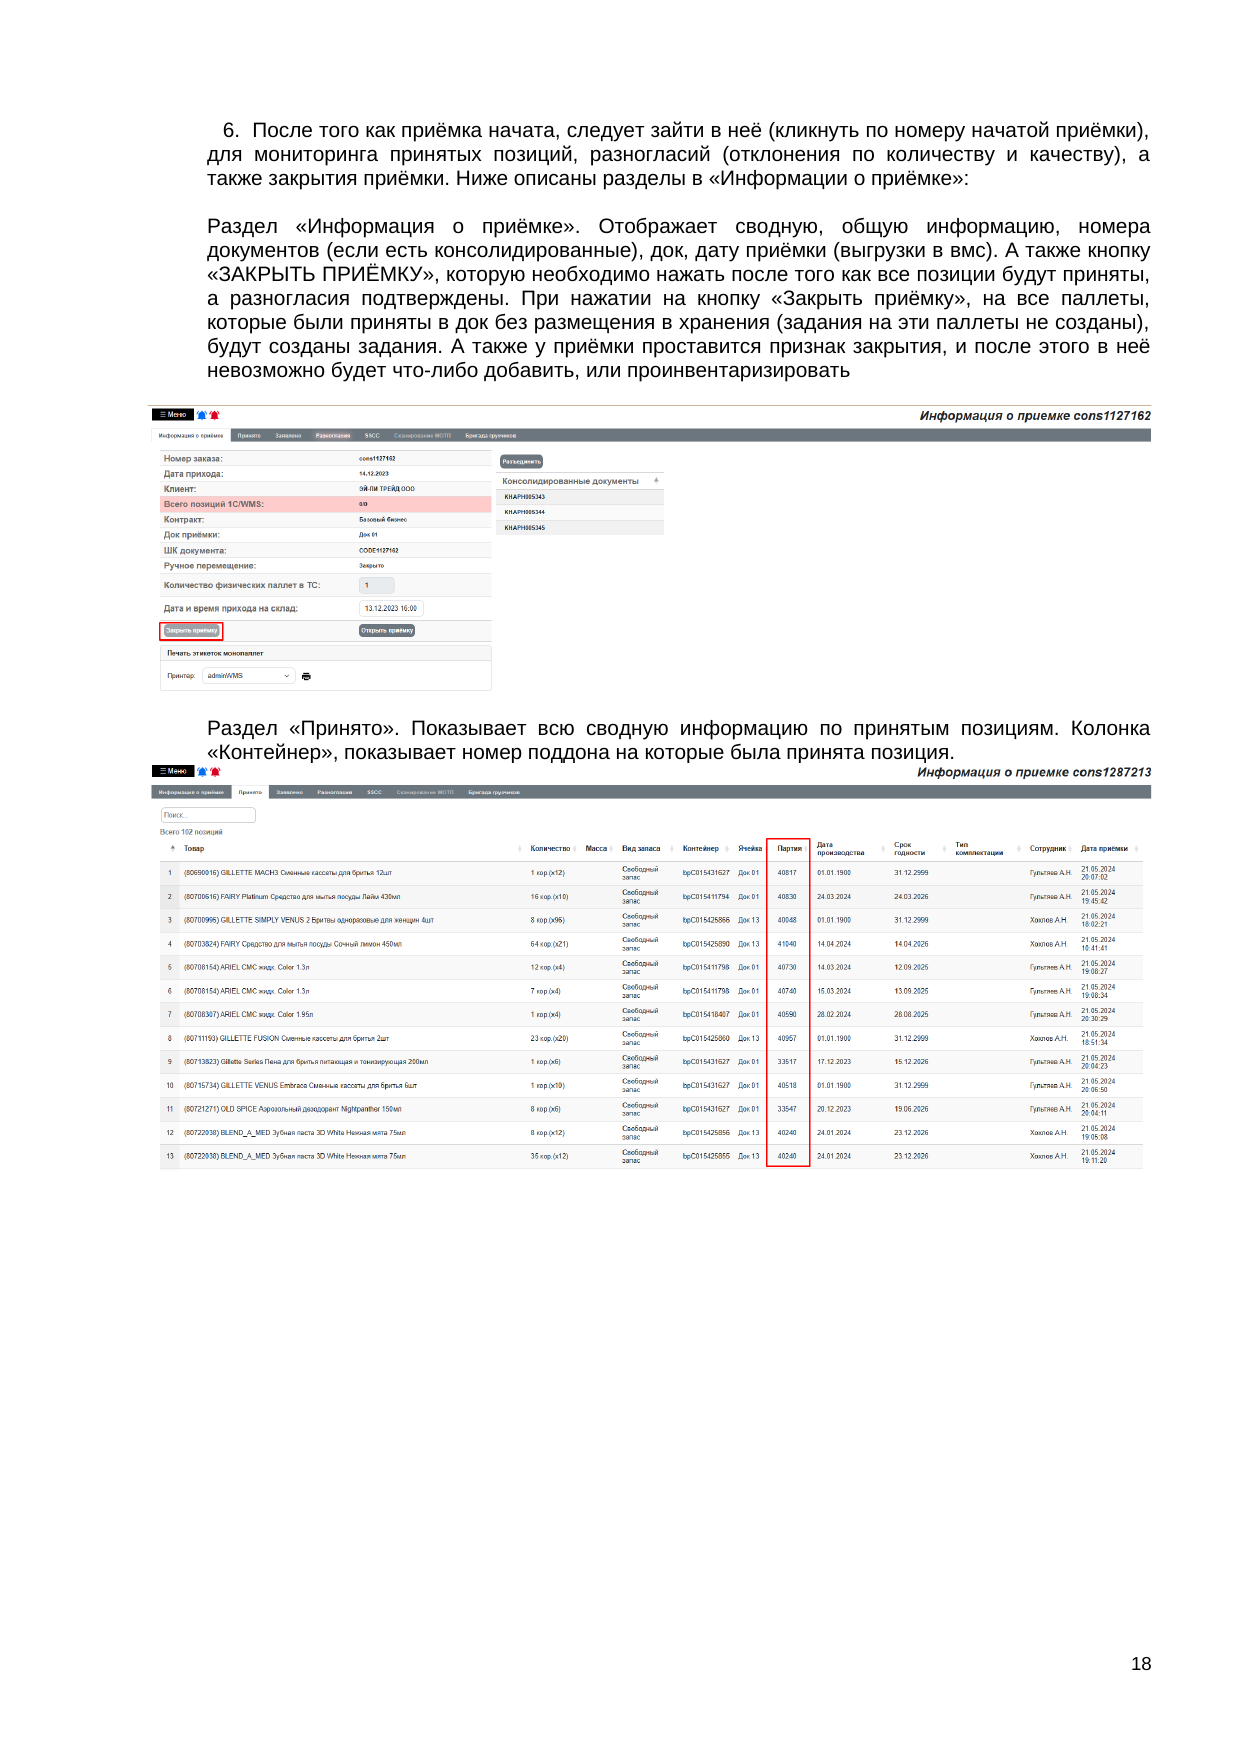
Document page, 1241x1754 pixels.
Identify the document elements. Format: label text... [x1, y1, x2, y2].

list Раздел «Информация о приёмке». Отображает сводную, общую информацию, номера документов (если есть консолидированные), док, дату приёмки (выгрузки в вмс). А также кнопку «ЗАКРЫТЬ ПРИЁМКУ», которую необходимо нажать после того как все позиции будут приняты, а разногласия подтверждены. При нажатии на кнопку «Закрыть приёмку», на все паллеты, которые были приняты в док без размещения в хранения (задания на эти паллеты не созданы), будут созданы задания. А также у приёмки проставится признак закрытия, и после этого в неё невозможно будет что-либо добавить, или проинвентаризировать [207, 214, 1152, 382]
list 6. После того как приёмка начата, следует зайти в неё (кликнуть по номеру начатой приёмки), для мониторинга принятых позиций, разногласий (отклонения по количеству и качеству), а также закрытия приёмки. Ниже описаны разделы в «Информации о приёмке»: [207, 118, 1152, 190]
picture [147, 763, 1152, 1171]
picture [147, 405, 1152, 692]
list Раздел «Принято». Показывает всю сводную информацию по принятым позициям. Колонка «Контейнер», показывает номер поддона на которые была принята позиция. [207, 716, 1152, 763]
